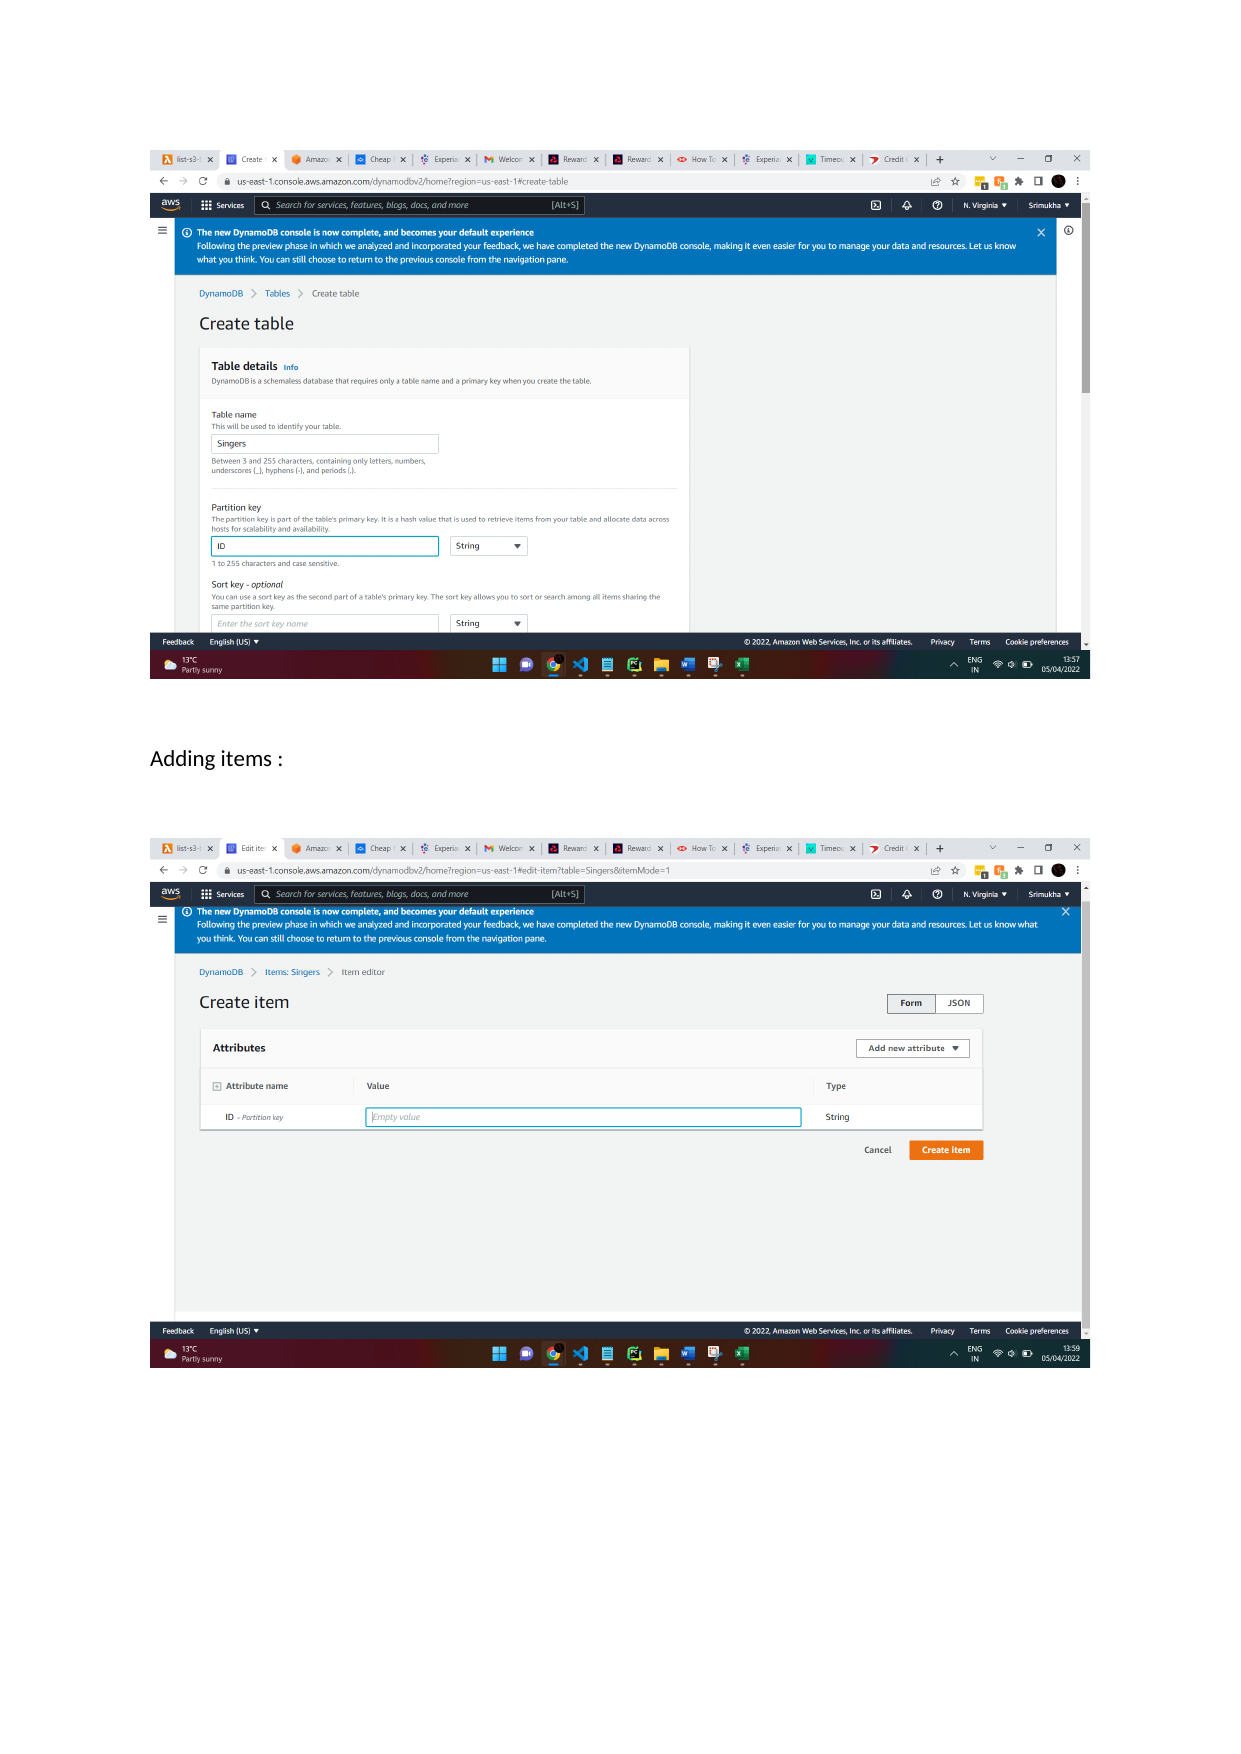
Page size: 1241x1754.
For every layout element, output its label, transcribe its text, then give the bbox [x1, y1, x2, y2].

text Adding items : [150, 744, 1090, 773]
picture [150, 150, 1091, 679]
picture [150, 838, 1091, 1368]
